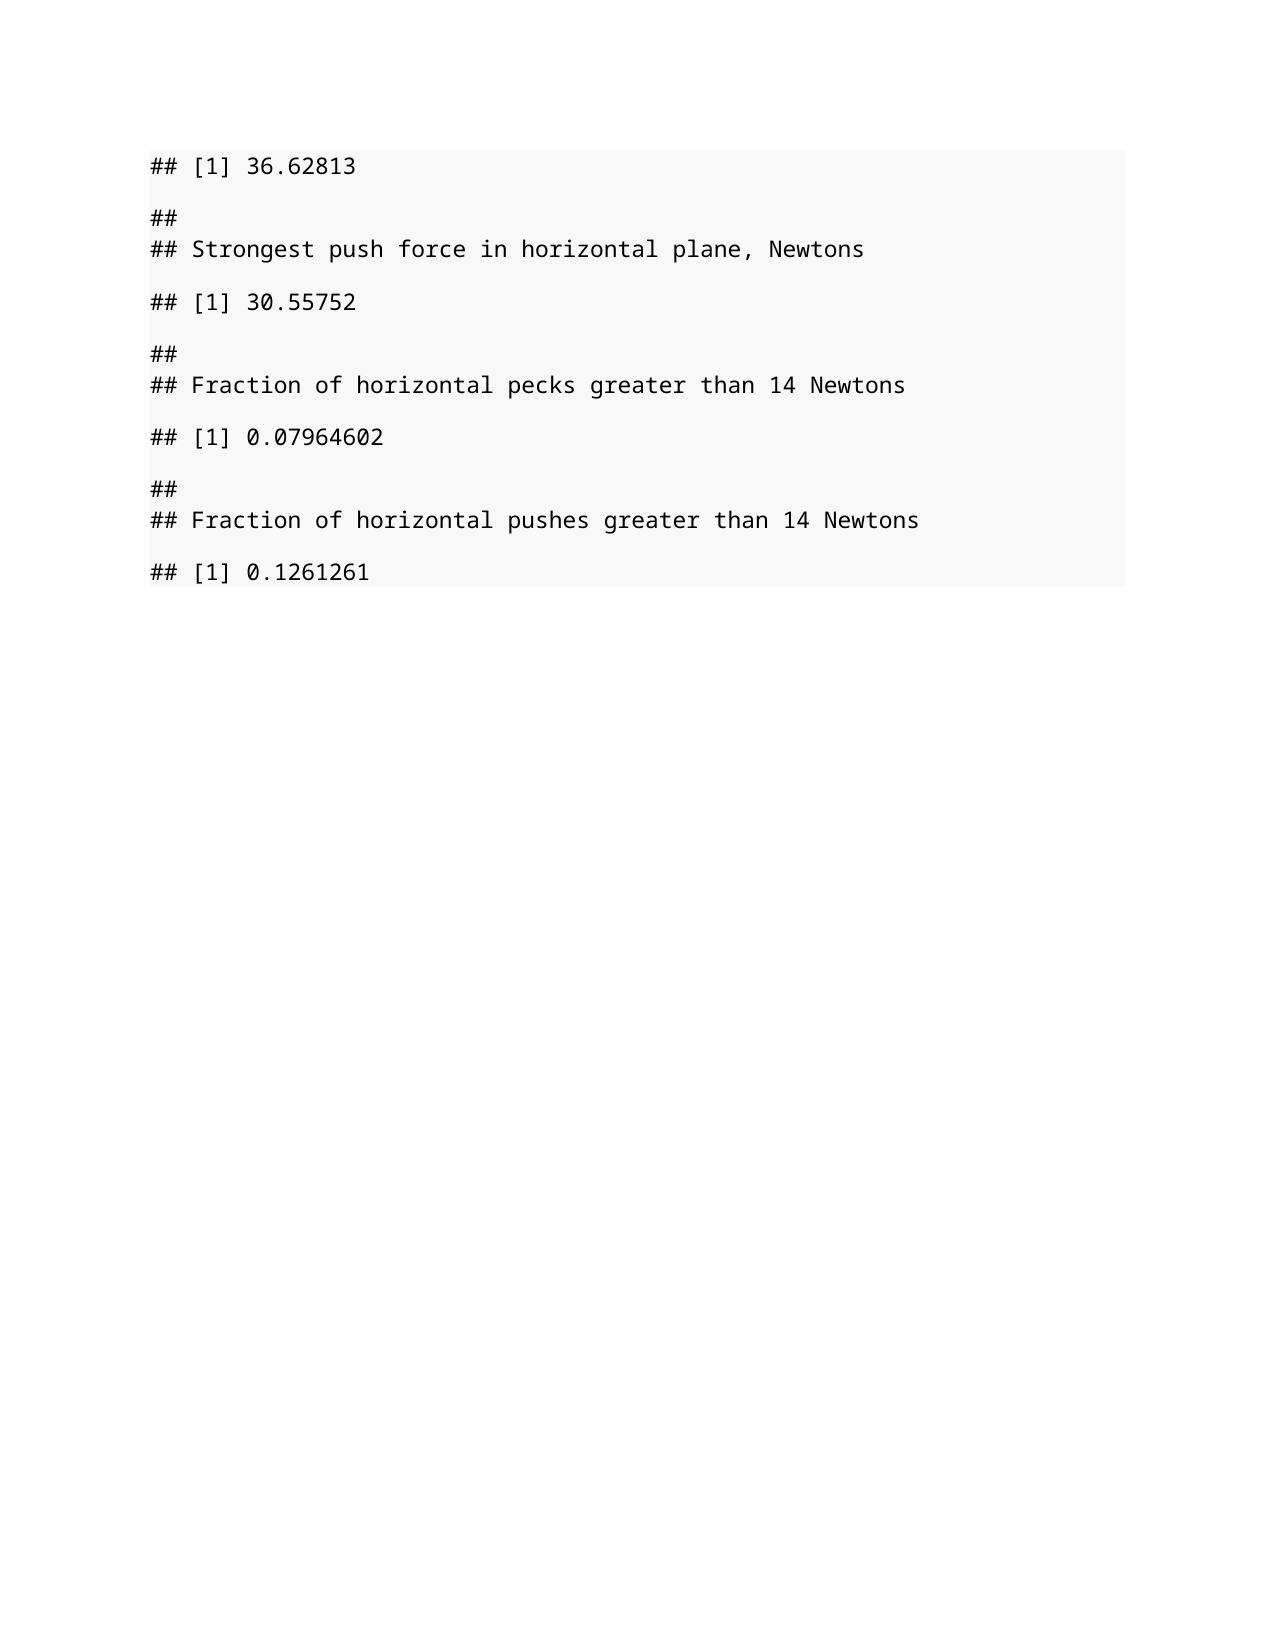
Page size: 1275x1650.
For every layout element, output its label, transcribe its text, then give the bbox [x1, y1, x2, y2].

text ## ## Strongest push force in horizontal plane, Newtons [150, 202, 1125, 264]
text ## ## Fraction of horizontal pecks greater than 14 Newtons [150, 337, 1125, 400]
text ## ## Fraction of horizontal pushes greater than 14 Newtons [150, 473, 1125, 535]
text ## [1] 0.1261261 [150, 556, 1125, 587]
text ## [1] 30.55752 [150, 285, 1125, 317]
text ## [1] 0.07964602 [150, 421, 1125, 452]
text ## [1] 36.62813 [150, 150, 1125, 181]
